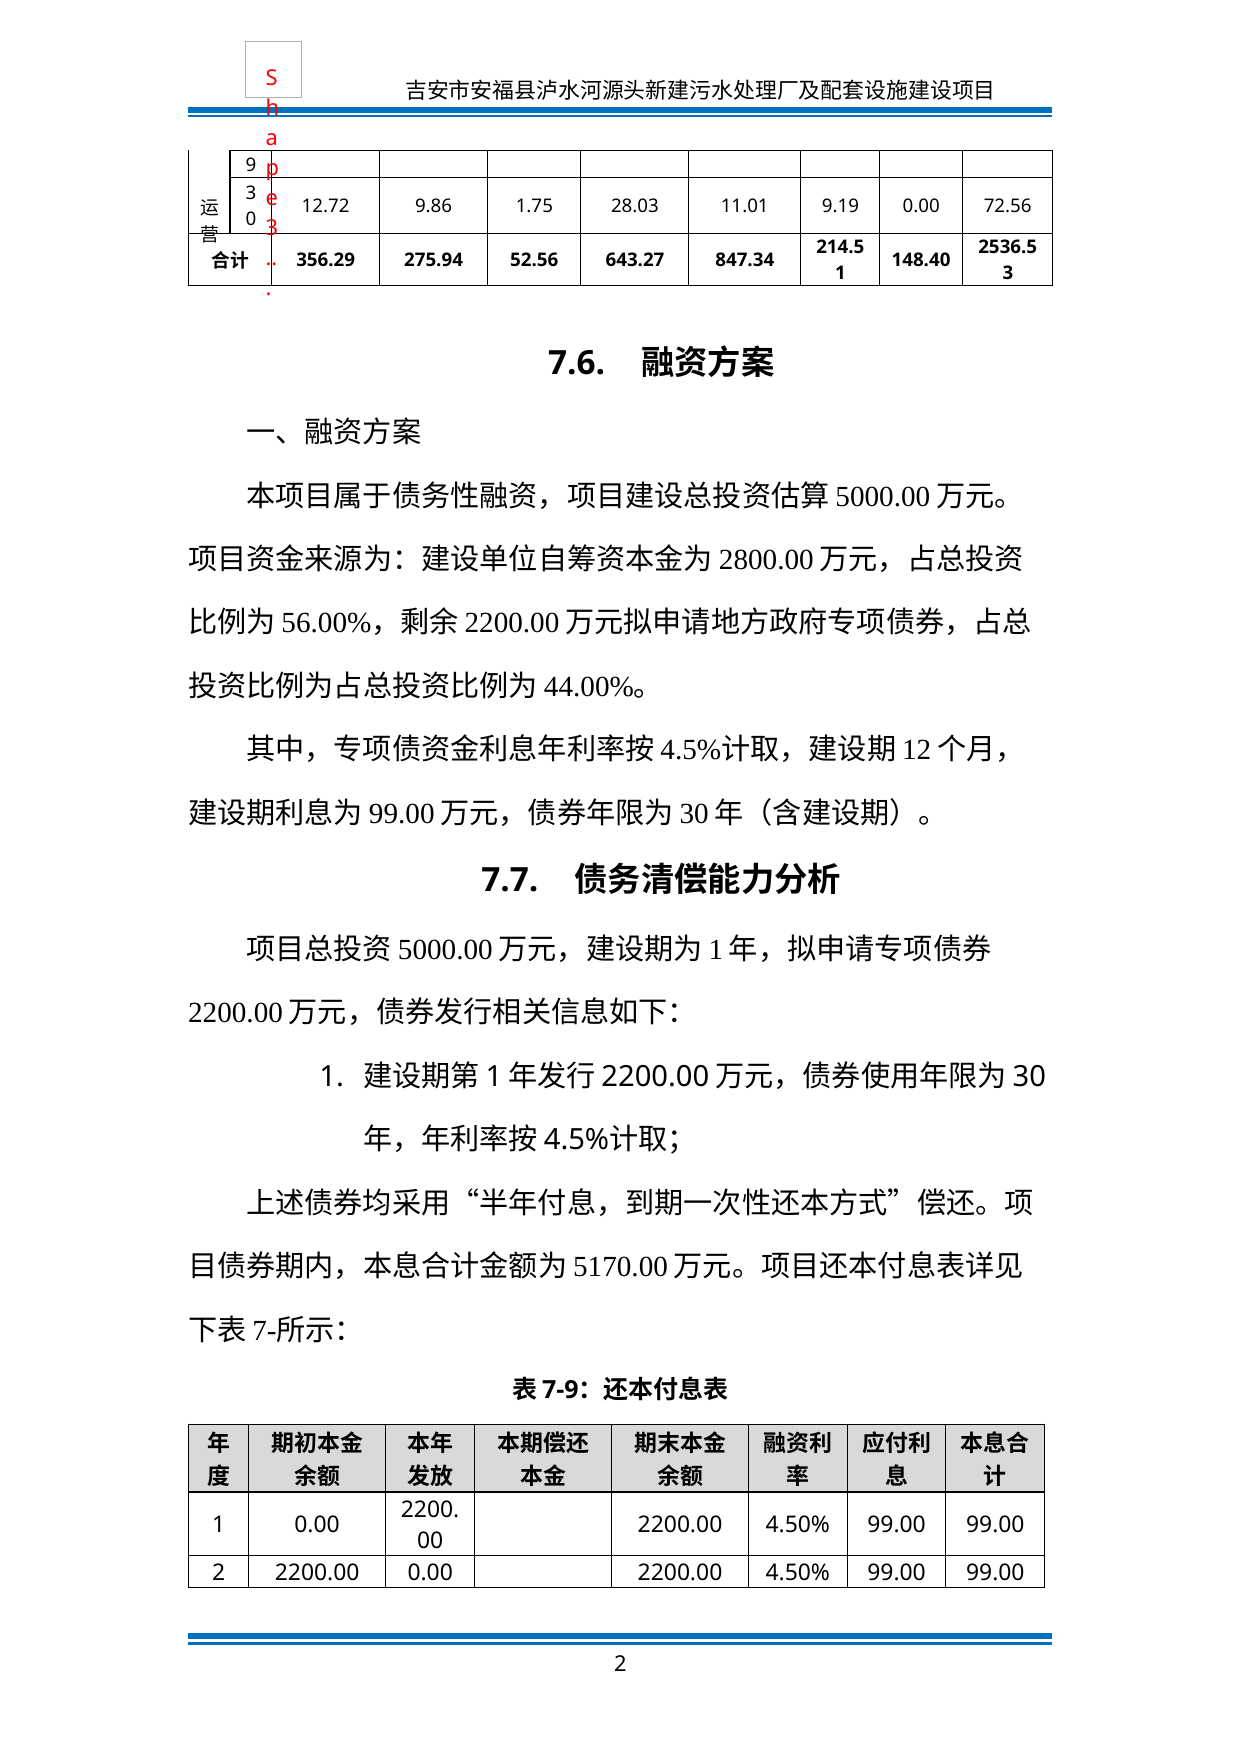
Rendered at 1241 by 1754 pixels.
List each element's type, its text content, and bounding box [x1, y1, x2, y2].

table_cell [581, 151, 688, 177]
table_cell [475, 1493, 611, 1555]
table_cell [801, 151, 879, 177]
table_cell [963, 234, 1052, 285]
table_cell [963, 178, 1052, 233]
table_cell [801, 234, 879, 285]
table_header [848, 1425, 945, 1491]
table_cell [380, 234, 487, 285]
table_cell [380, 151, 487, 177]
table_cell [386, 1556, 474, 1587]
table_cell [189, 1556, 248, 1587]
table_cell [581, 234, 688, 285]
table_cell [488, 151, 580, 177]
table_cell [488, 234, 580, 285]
subtitle 融资方案 [232, 336, 1052, 384]
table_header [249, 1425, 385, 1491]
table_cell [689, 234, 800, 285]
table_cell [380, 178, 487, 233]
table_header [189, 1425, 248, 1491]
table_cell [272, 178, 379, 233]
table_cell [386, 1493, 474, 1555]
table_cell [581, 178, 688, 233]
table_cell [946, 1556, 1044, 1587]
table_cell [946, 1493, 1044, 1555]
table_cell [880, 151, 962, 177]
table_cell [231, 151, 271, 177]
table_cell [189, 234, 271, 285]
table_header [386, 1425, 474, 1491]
text 一、融资方案 [188, 409, 1052, 451]
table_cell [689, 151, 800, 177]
text 表7-9：还本付息表 [188, 1369, 1052, 1406]
text 本项目属于债务性融资，项目建设总投资估算5000.00万元。项目资金来源为：建设单位自筹资本金为2800.00万元，占总投资比例为56.00%，剩余2200.00万元拟申请地方政府专项债券，占总投资比例为占总投资比例为44.00%。 [188, 472, 1052, 705]
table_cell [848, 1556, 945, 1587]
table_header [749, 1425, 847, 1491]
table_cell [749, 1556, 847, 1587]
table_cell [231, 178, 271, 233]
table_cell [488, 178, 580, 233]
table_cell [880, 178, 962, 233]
list 建设期第1年发行2200.00万元，债券使用年限为30年，年利率按4.5%计取； [319, 1052, 1052, 1158]
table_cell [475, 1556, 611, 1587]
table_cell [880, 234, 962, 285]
text 项目总投资5000.00万元，建设期为1年，拟申请专项债券2200.00万元，债券发行相关信息如下： [188, 925, 1052, 1031]
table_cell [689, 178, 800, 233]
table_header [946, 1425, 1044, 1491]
text 上述债券均采用“半年付息，到期一次性还本方式”偿还。项目债券期内，本息合计金额为5170.00万元。项目还本付息表详见下表7-所示： [188, 1179, 1052, 1348]
text 其中，专项债资金利息年利率按4.5%计取，建设期12个月，建设期利息为99.00万元，债券年限为30年（含建设期）。 [188, 726, 1052, 832]
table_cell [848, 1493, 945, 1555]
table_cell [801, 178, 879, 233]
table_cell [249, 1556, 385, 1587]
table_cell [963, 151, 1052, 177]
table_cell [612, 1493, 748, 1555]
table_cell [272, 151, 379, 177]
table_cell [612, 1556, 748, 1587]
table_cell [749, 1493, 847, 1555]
subtitle 债务清偿能力分析 [232, 853, 1052, 901]
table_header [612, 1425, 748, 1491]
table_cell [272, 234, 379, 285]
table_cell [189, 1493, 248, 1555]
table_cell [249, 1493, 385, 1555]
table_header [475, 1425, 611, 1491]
